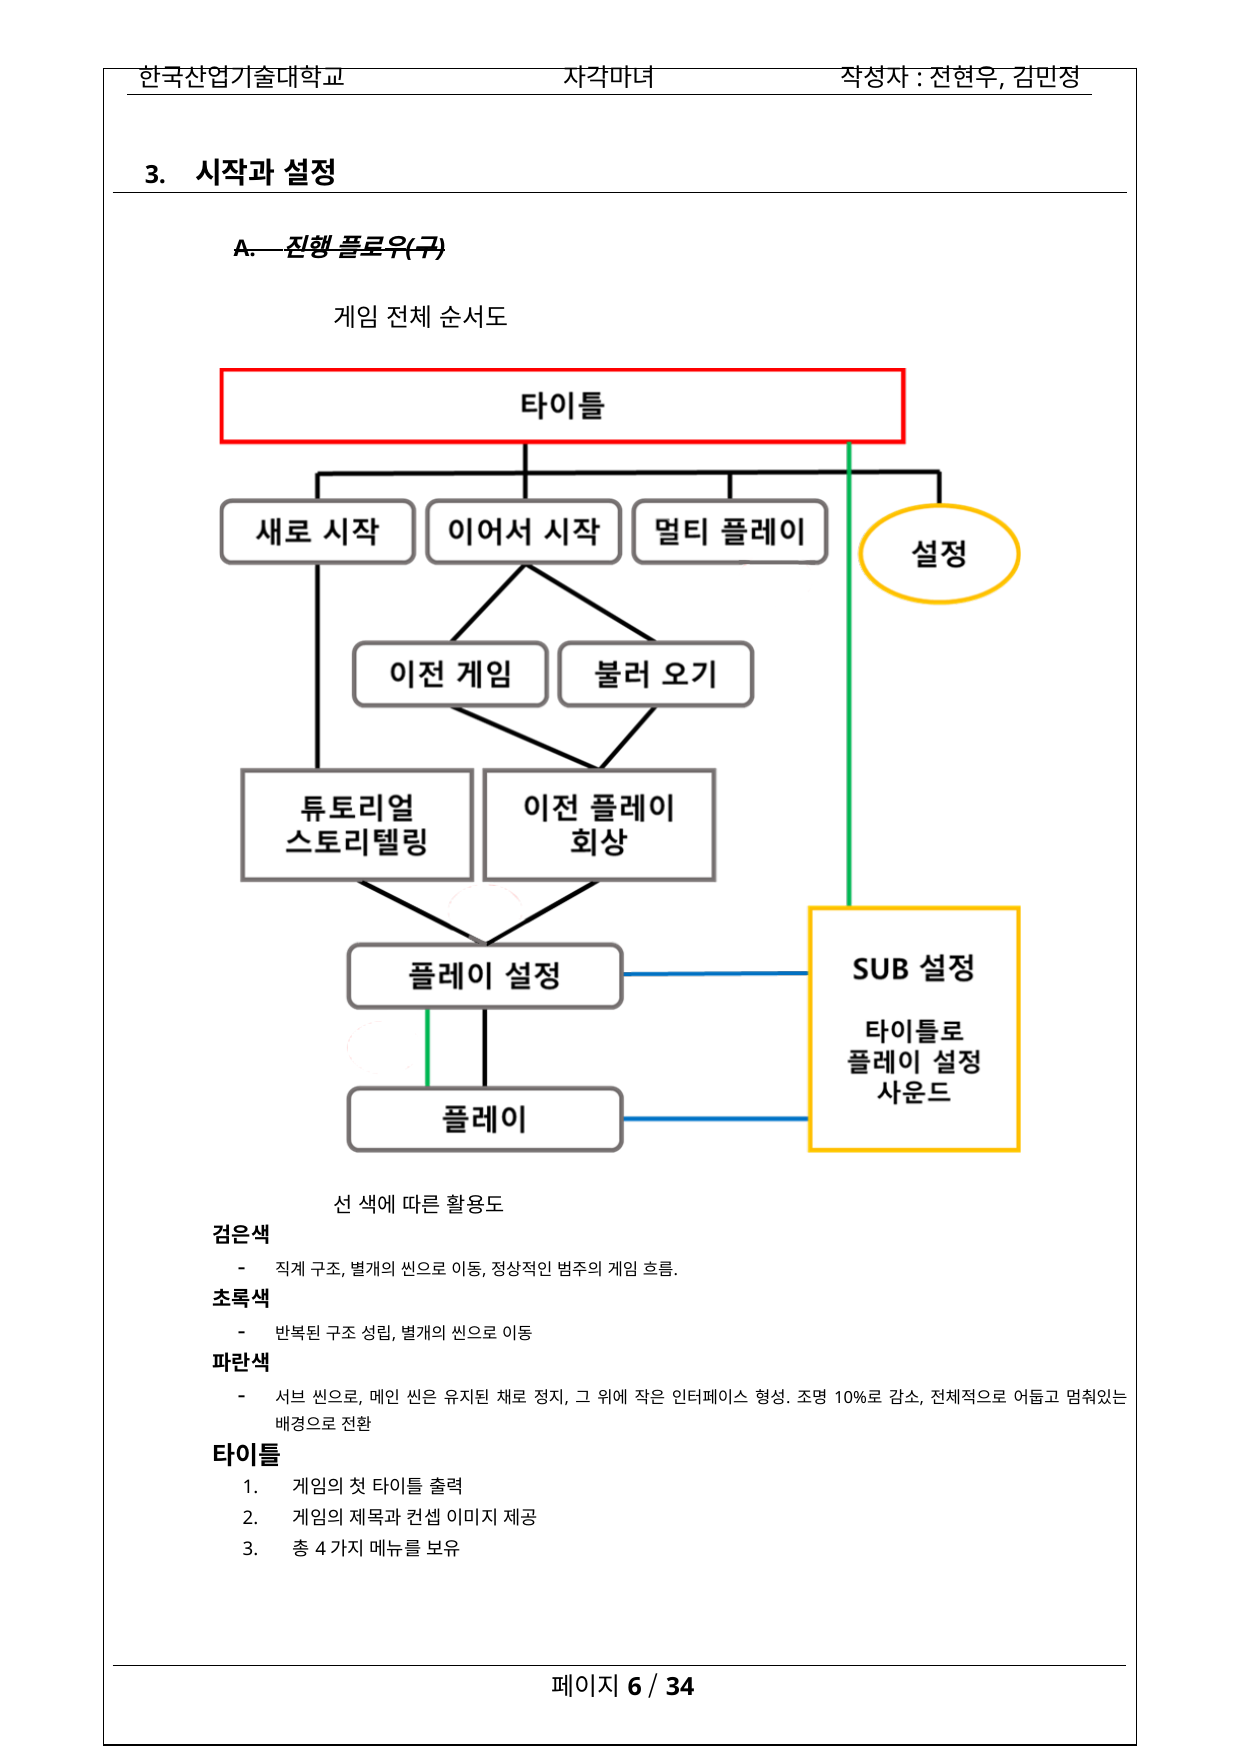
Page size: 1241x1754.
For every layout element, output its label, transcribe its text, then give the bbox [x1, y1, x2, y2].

subtitle 초록색 [212, 1282, 1128, 1313]
subtitle 파란색 [212, 1347, 1128, 1377]
subtitle 진행 플로우(구) [233, 227, 1128, 264]
subtitle 게임의 제목과 컨셉 이미지 제공 [242, 1503, 1128, 1530]
list 직계 구조, 별개의 씬으로 이동, 정상적인 범주의 게임 흐름. [237, 1248, 1128, 1282]
subtitle 게임 전체 순서도 [333, 298, 1128, 334]
subtitle 검은색 [212, 1218, 1128, 1248]
subtitle 총 4가지 메뉴를 보유 [242, 1534, 1128, 1561]
list 반복된 구조 성립, 별개의 씬으로 이동 [237, 1313, 1128, 1347]
table_header 시작과 설정 [113, 150, 1127, 192]
list 서브 씬으로, 메인 씬은 유지된 채로 정지, 그 위에 작은 인터페이스 형성. 조명 10%로 감소, 전체적으로 어둡고 멈춰있는 배경으로 전환 [237, 1377, 1128, 1435]
picture [219, 368, 1021, 1154]
subtitle 선 색에 따른 활용도 [333, 1188, 1128, 1218]
subtitle 게임의 첫 타이틀 출력 [242, 1471, 1128, 1498]
subtitle 타이틀 [212, 1435, 1128, 1471]
